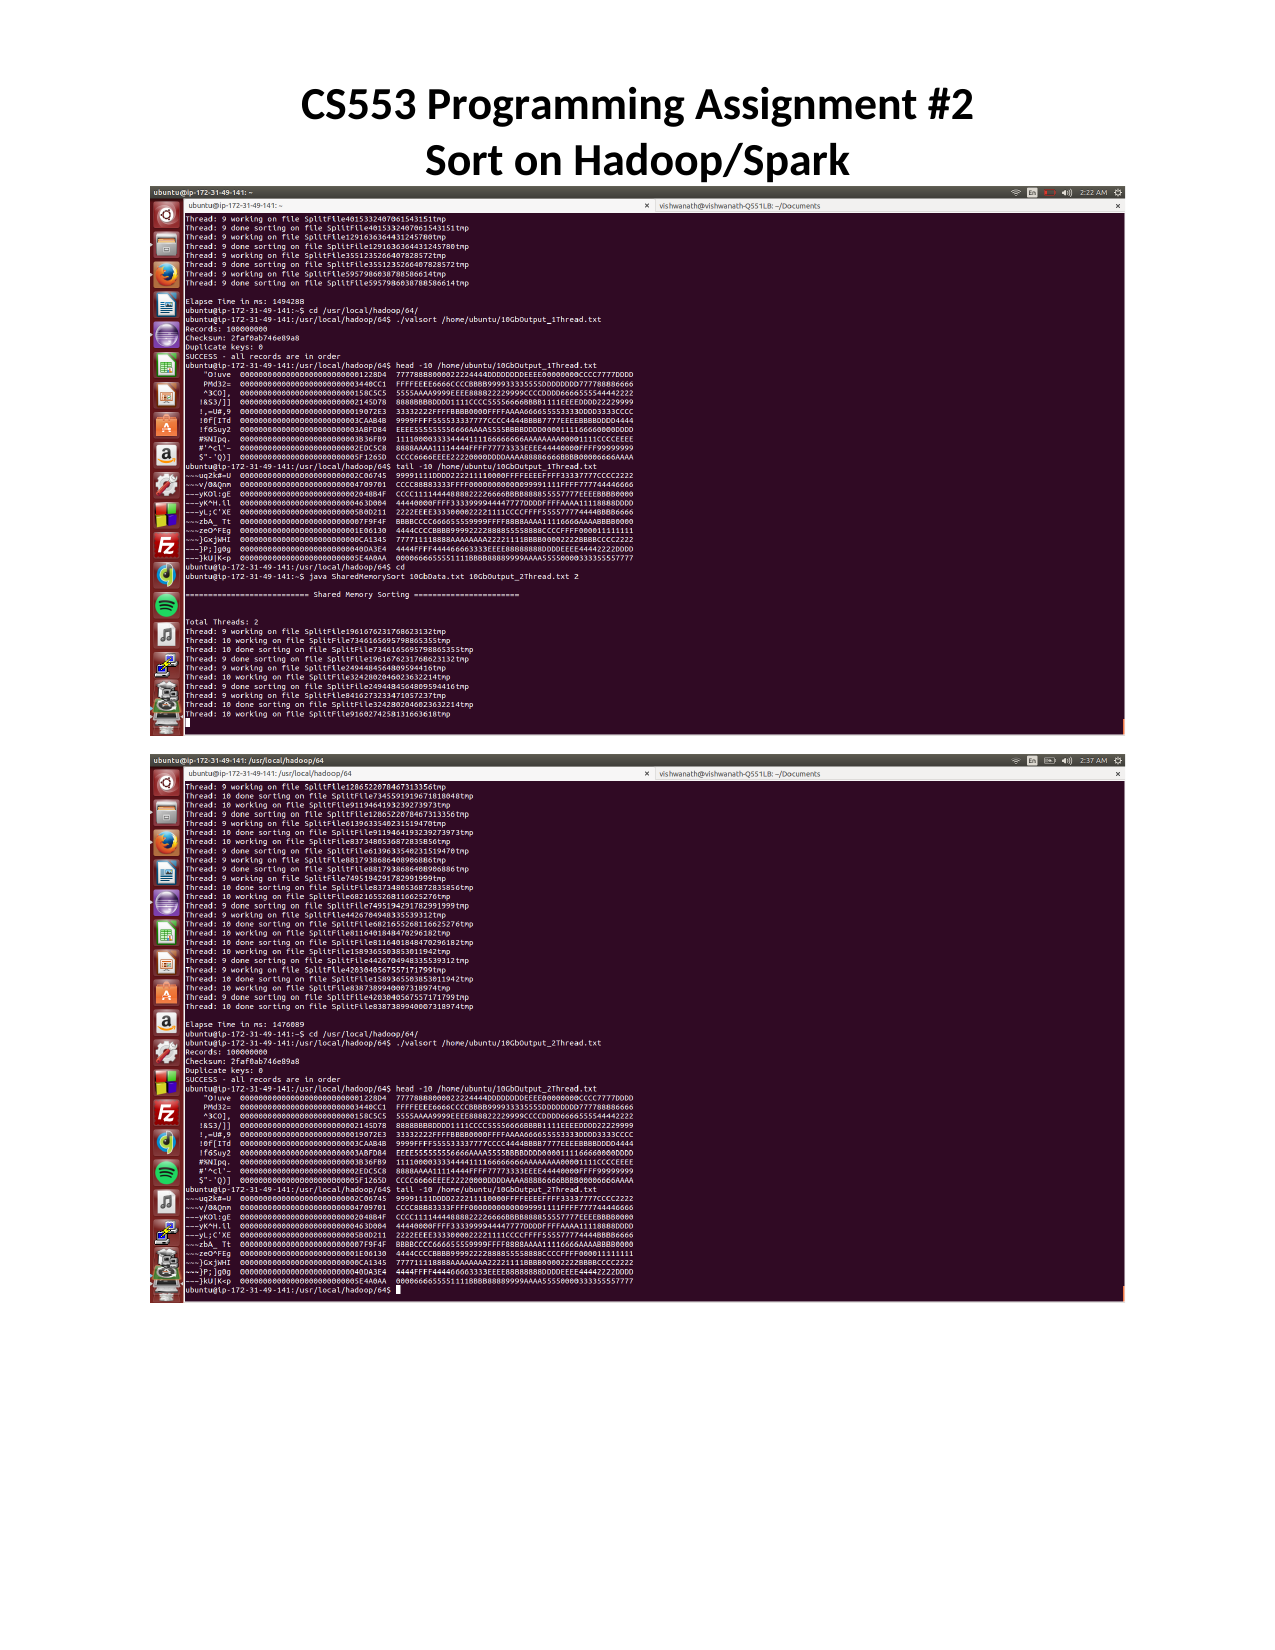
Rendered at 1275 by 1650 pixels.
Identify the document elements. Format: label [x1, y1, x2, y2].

picture [150, 186, 1125, 736]
picture [150, 754, 1125, 1303]
